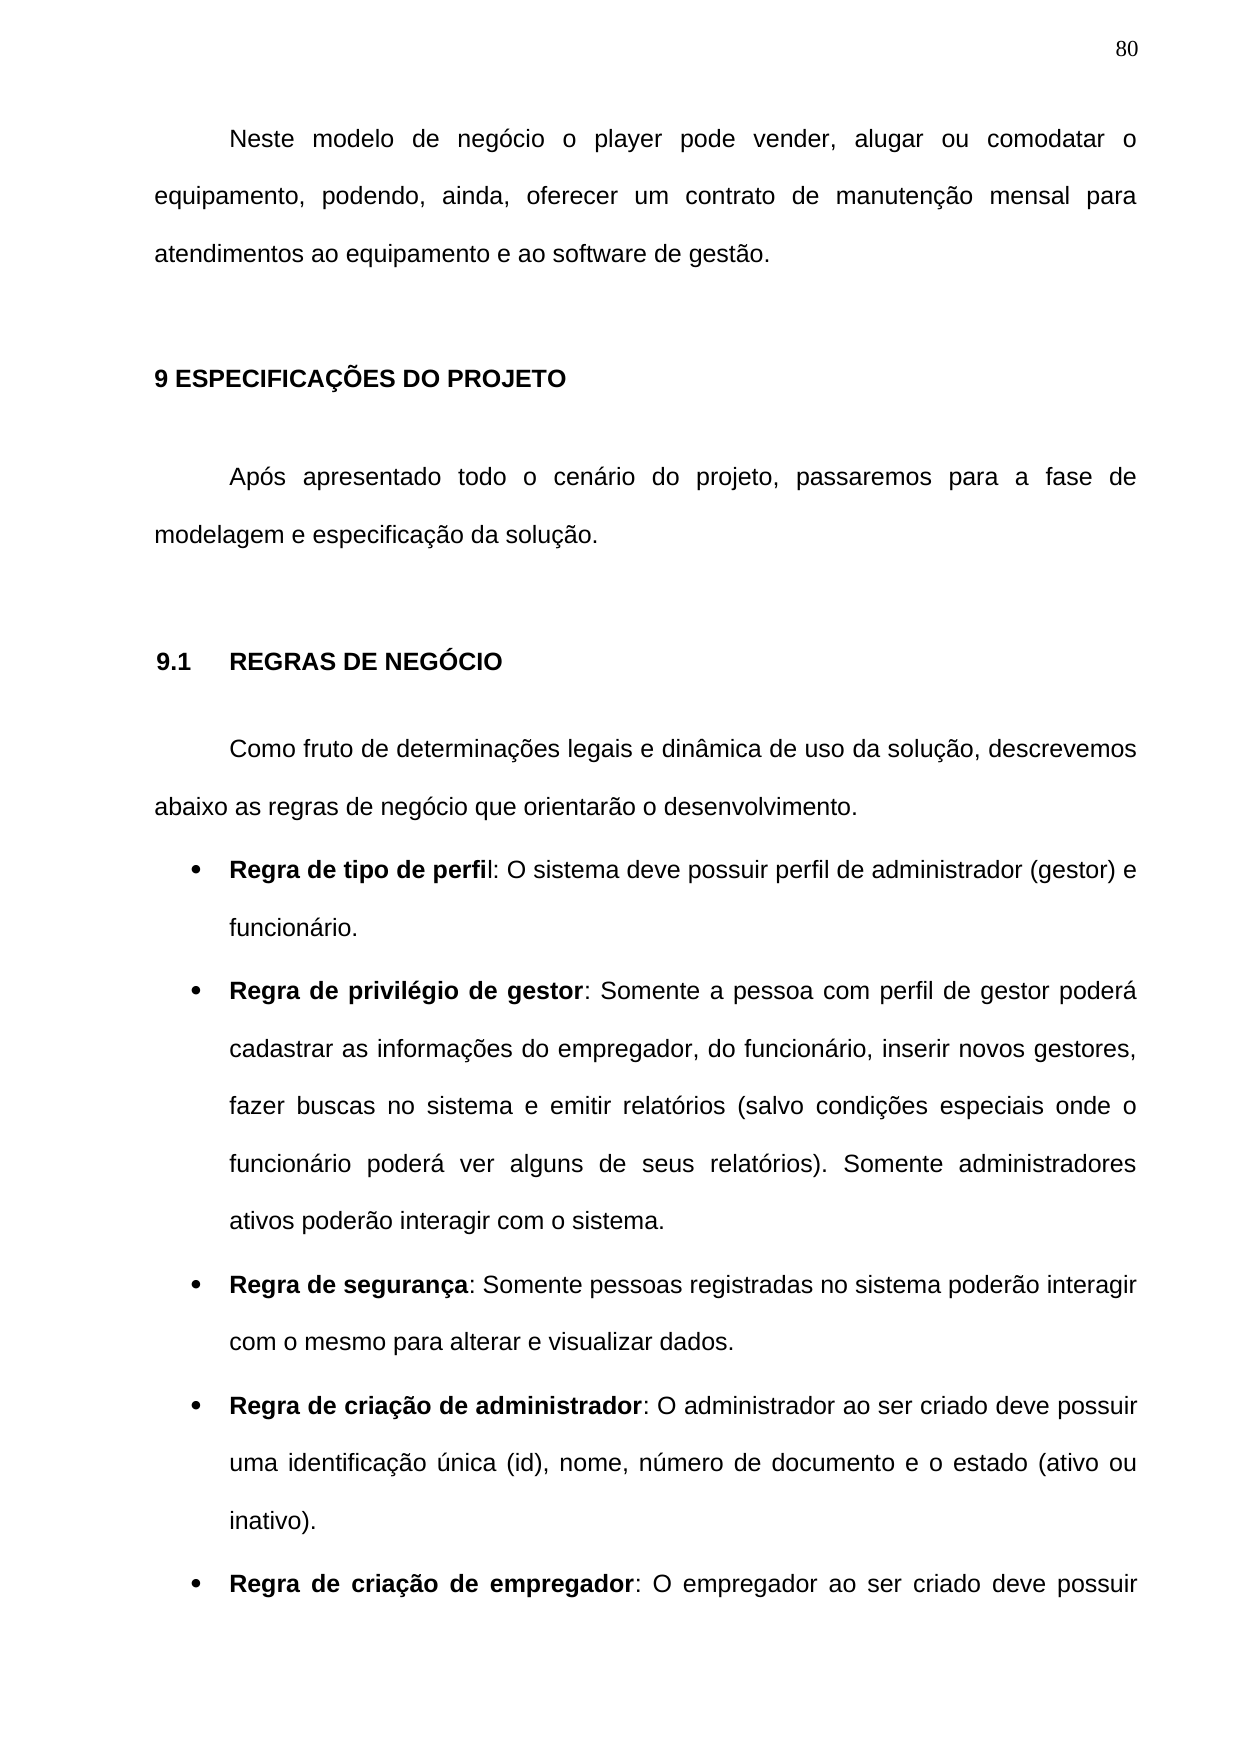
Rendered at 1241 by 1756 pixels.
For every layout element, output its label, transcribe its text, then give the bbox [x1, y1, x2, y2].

list Regra de segurança: Somente pessoas registradas no sistema poderão interagir com o mesmo para alterar e visualizar dados. [192, 1270, 1138, 1356]
list Regra de privilégio de gestor: Somente a pessoa com perfil de gestor poderá cadastrar as informações do empregador, do funcionário, inserir novos gestores, fazer buscas no sistema e emitir relatórios (salvo condições especiais onde o funcionário poderá ver alguns de seus relatórios). Somente administradores ativos poderão interagir com o sistema. [192, 976, 1138, 1235]
subtitle 9.1 REGRAS DE NEGÓCIO [156, 647, 1138, 676]
text Neste modelo de negócio o player pode vender, alugar ou comodatar o equipamento, podendo, ainda, oferecer um contrato de manutenção mensal para atendimentos ao equipamento e ao software de gestão. [154, 124, 1138, 268]
text Como fruto de determinações legais e dinâmica de uso da solução, descrevemos abaixo as regras de negócio que orientarão o desenvolvimento. [154, 734, 1138, 820]
list Regra de criação de administrador: O administrador ao ser criado deve possuir uma identificação única (id), nome, número de documento e o estado (ativo ou inativo). [192, 1391, 1138, 1534]
subtitle 9 ESPECIFICAÇÕES DO PROJETO [154, 364, 1138, 393]
text Após apresentado todo o cenário do projeto, passaremos para a fase de modelagem e especificação da solução. [154, 462, 1138, 549]
list Regra de tipo de perfil: O sistema deve possuir perfil de administrador (gestor) e funcionário. [192, 855, 1138, 941]
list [192, 1569, 1138, 1598]
